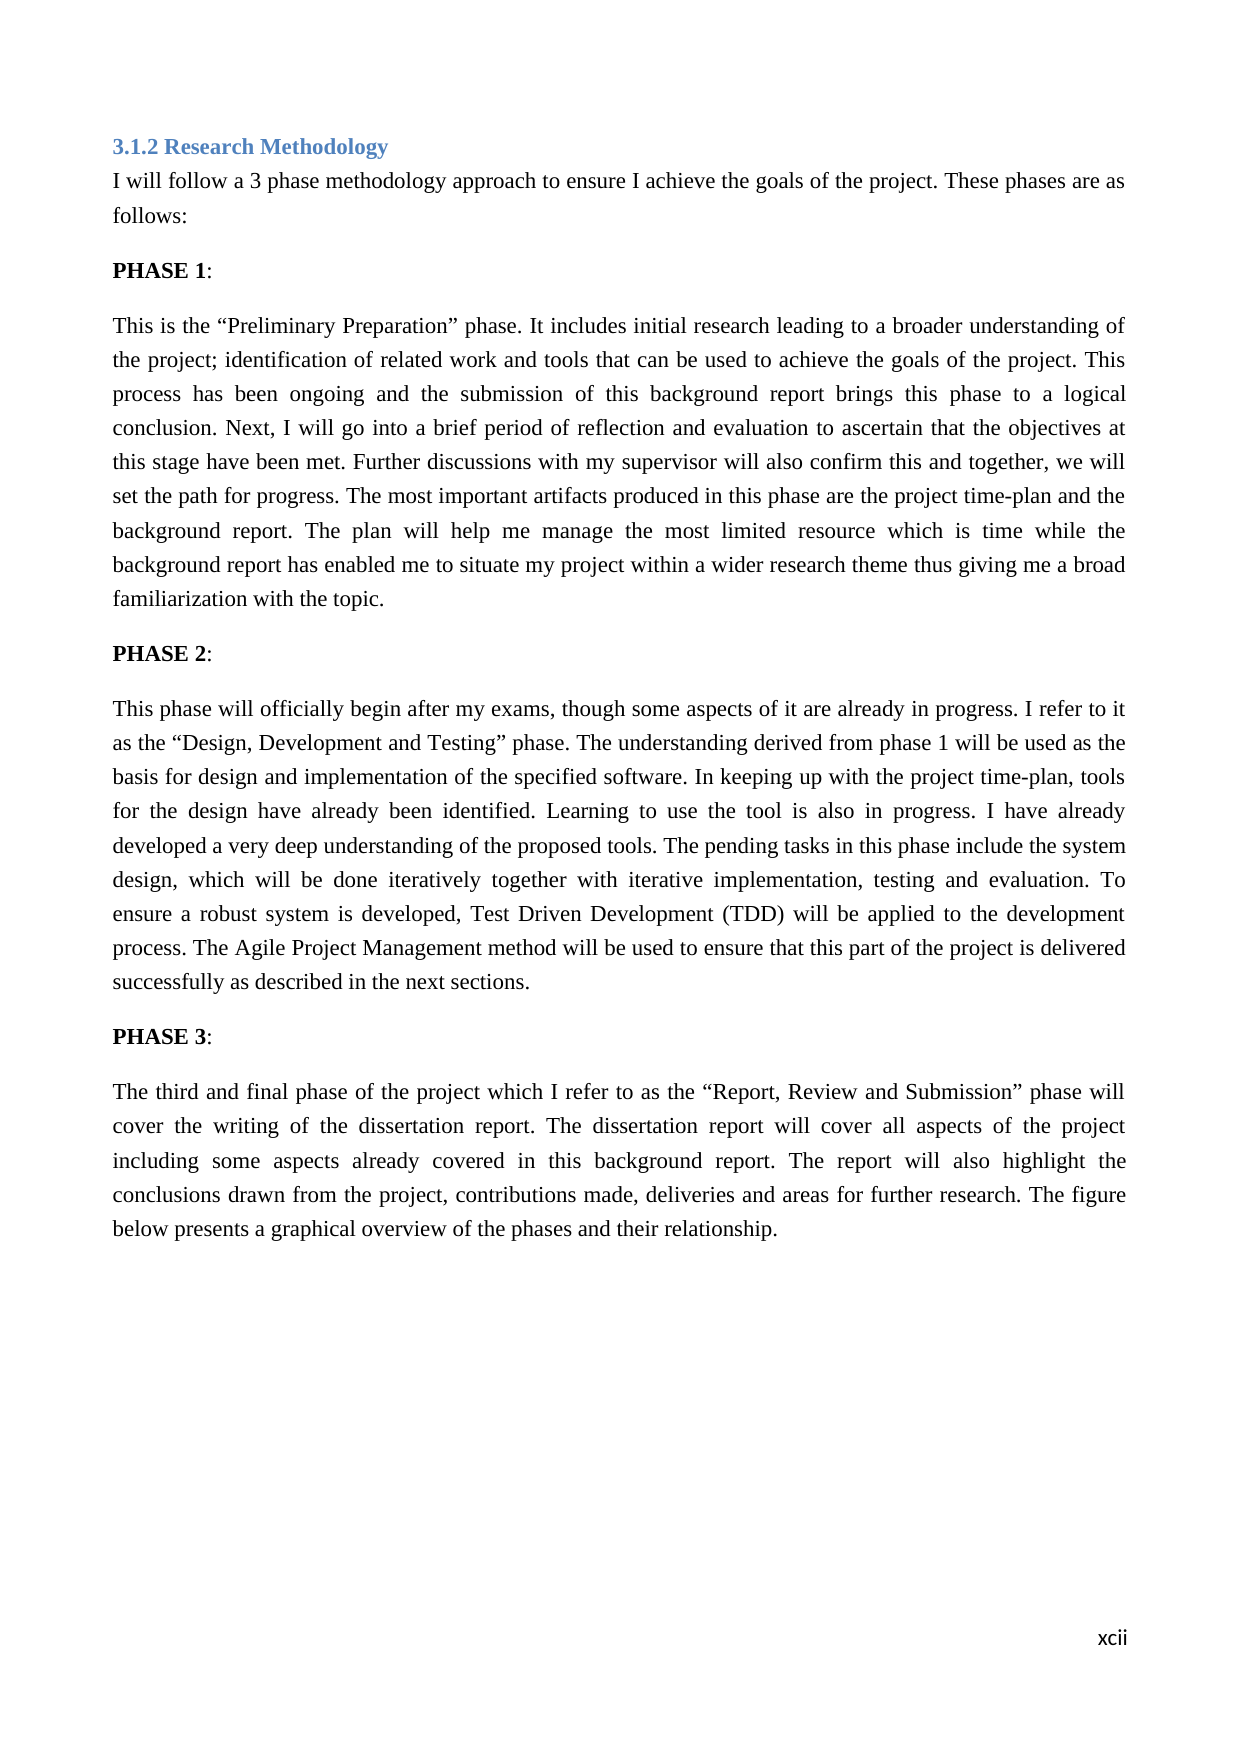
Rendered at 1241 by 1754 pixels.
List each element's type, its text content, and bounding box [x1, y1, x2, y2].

text This phase will officially begin after my exams, though some aspects of it are already in progress. I refer to it as the “Design, Development and Testing” phase. The understanding derived from phase 1 will be used as the basis for design and implementation of the specified software. In keeping up with the project time-plan, tools for the design have already been identified. Learning to use the tool is also in progress. I have already developed a very deep understanding of the proposed tools. The pending tasks in this phase include the system design, which will be done iteratively together with iterative implementation, testing and evaluation. To ensure a robust system is developed, Test Driven Development (TDD) will be applied to the development process. The Agile Project Management method will be used to ensure that this part of the project is delivered successfully as described in the next sections. [112, 695, 1128, 995]
text PHASE 1: [112, 257, 1128, 283]
text PHASE 3: [112, 1023, 1128, 1050]
text I will follow a 3 phase methodology approach to ensure I achieve the goals of the project. These phases are as follows: [112, 167, 1128, 228]
text PHASE 2: [112, 640, 1128, 666]
text This is the “Preliminary Preparation” phase. It includes initial research leading to a broader understanding of the project; identification of related work and tools that can be used to achieve the goals of the project. This process has been ongoing and the submission of this background report brings this phase to a logical conclusion. Next, I will go into a brief period of reflection and evaluation to ascertain that the objectives at this stage have been met. Further discussions with my supervisor will also confirm this and together, we will set the path for progress. The most important artifacts produced in this phase are the project time-plan and the background report. The plan will help me manage the most limited resource which is time while the background report has enabled me to situate my project within a wider research theme thus giving me a broad familiarization with the topic. [112, 312, 1128, 611]
text The third and final phase of the project which I refer to as the “Report, Review and Submission” phase will cover the writing of the dissertation report. The dissertation report will cover all aspects of the project including some aspects already covered in this background report. The report will also highlight the conclusions drawn from the project, contributions made, deliveries and areas for further research. The figure below presents a graphical overview of the phases and their relationship. [112, 1078, 1128, 1241]
subtitle 3.1.2 Research Methodology [112, 133, 1128, 160]
